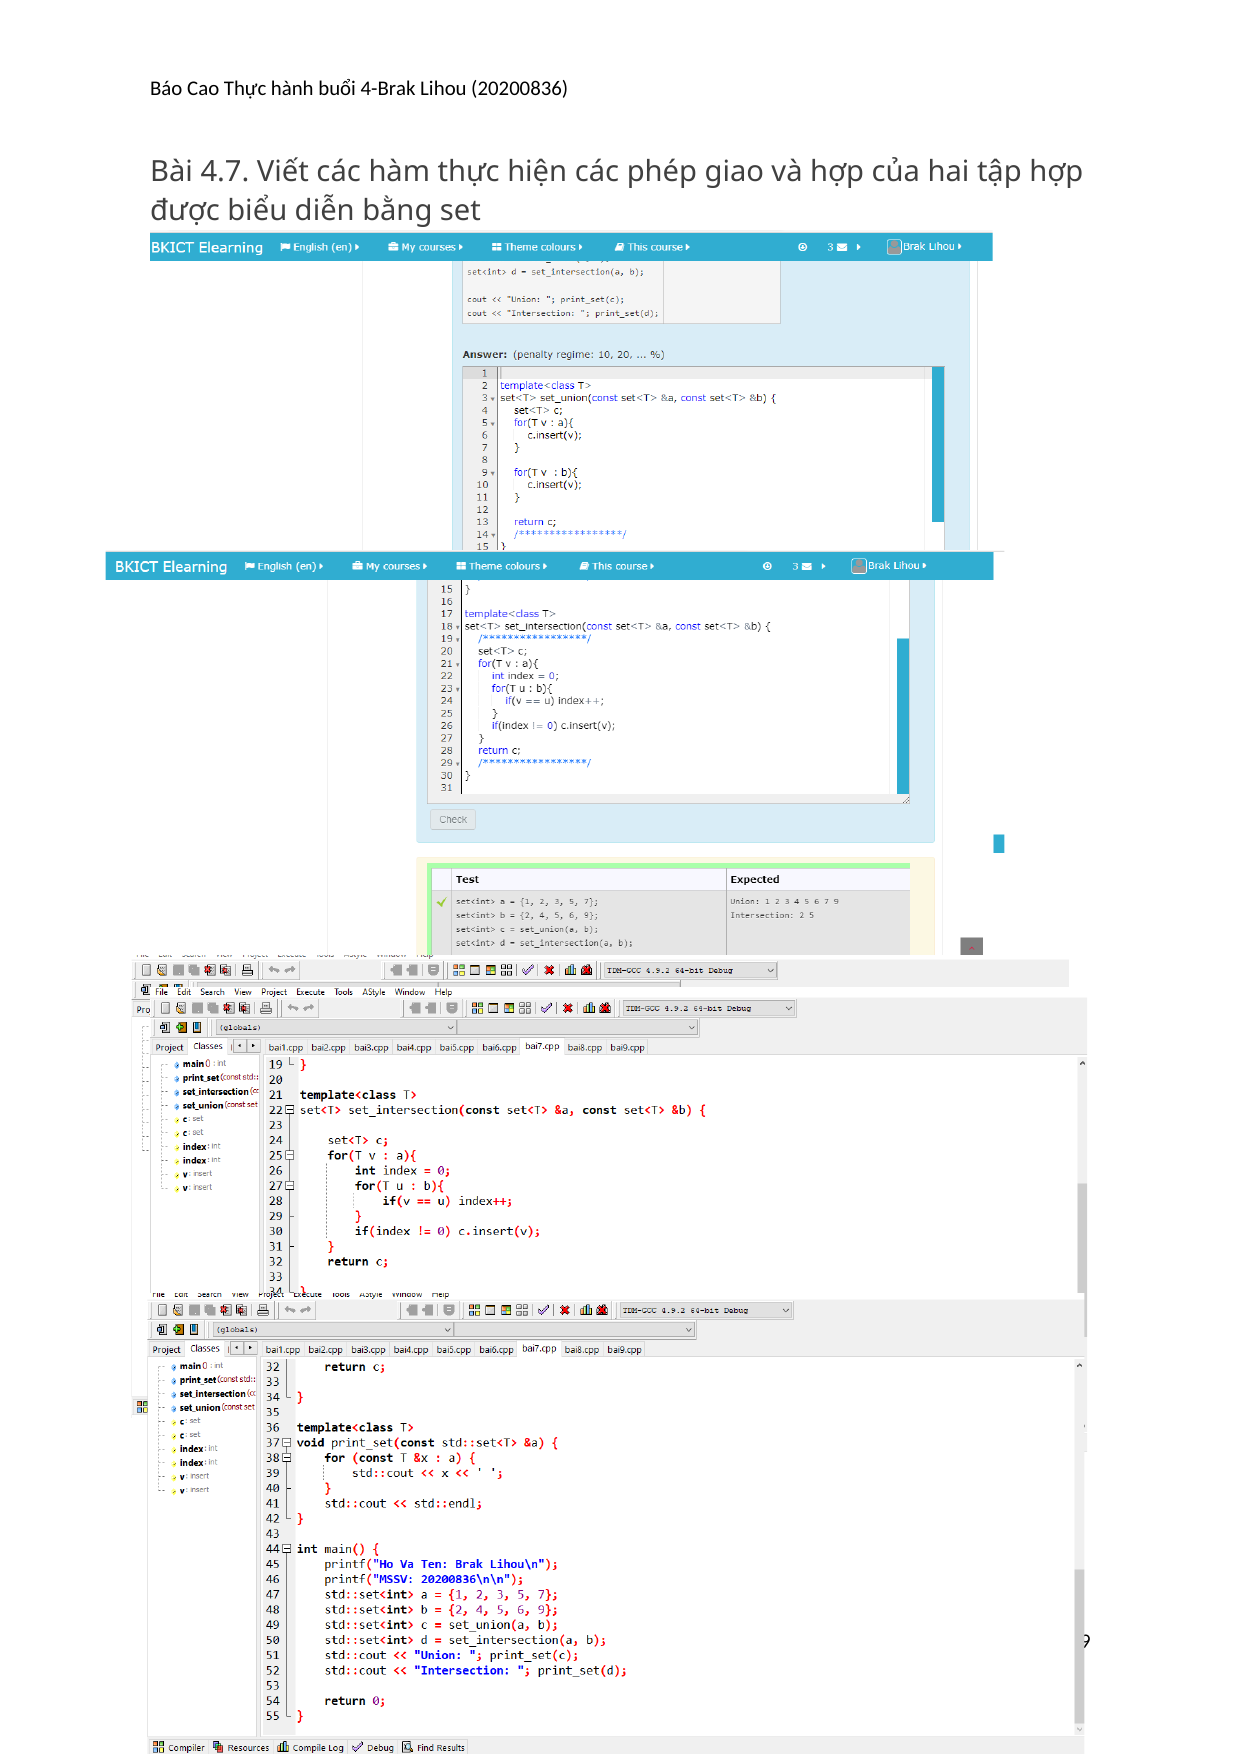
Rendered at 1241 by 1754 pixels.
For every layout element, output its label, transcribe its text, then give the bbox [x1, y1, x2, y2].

subtitle Bài 4.7. Viết các hàm thực hiện các phép giao và hợp của hai tập hợp được biểu diễn bằng set [150, 150, 1090, 229]
picture [105, 230, 1087, 1754]
